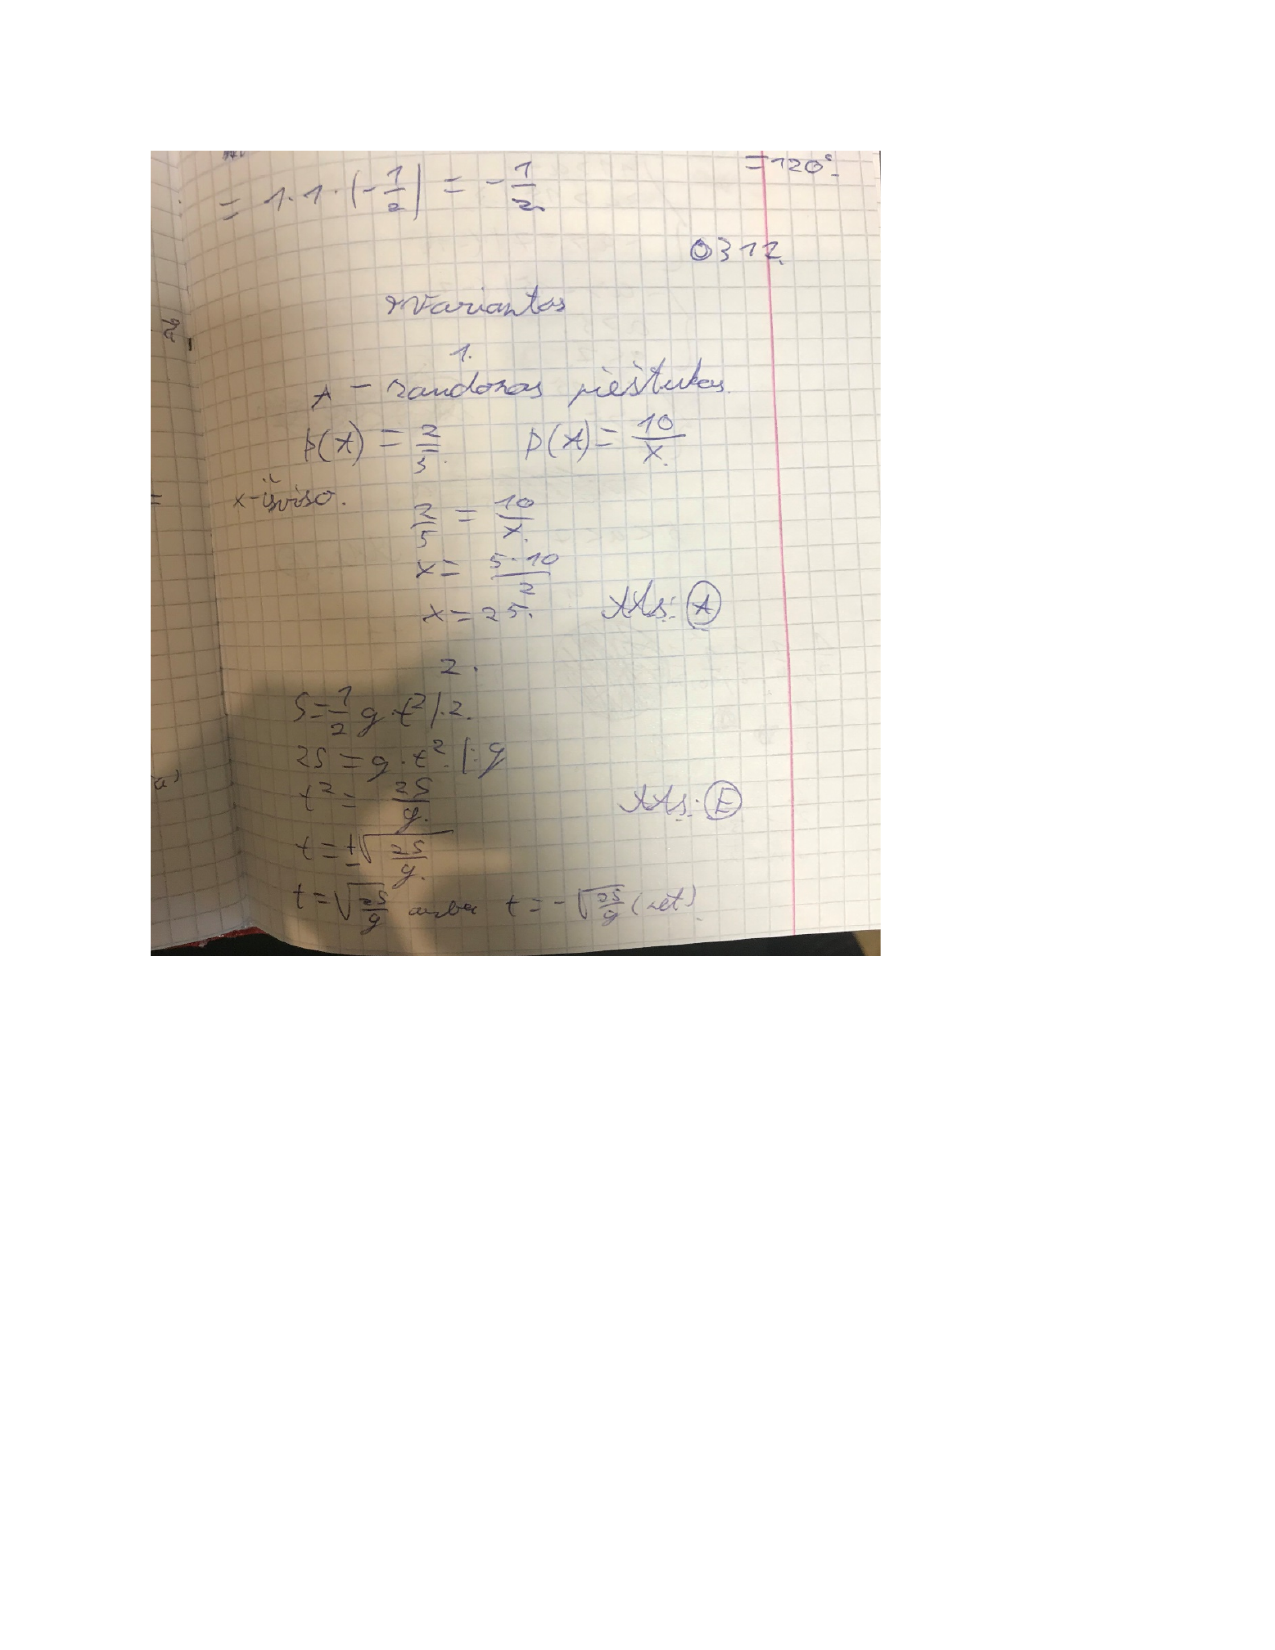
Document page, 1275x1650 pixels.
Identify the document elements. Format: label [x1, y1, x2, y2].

picture [151, 152, 880, 956]
